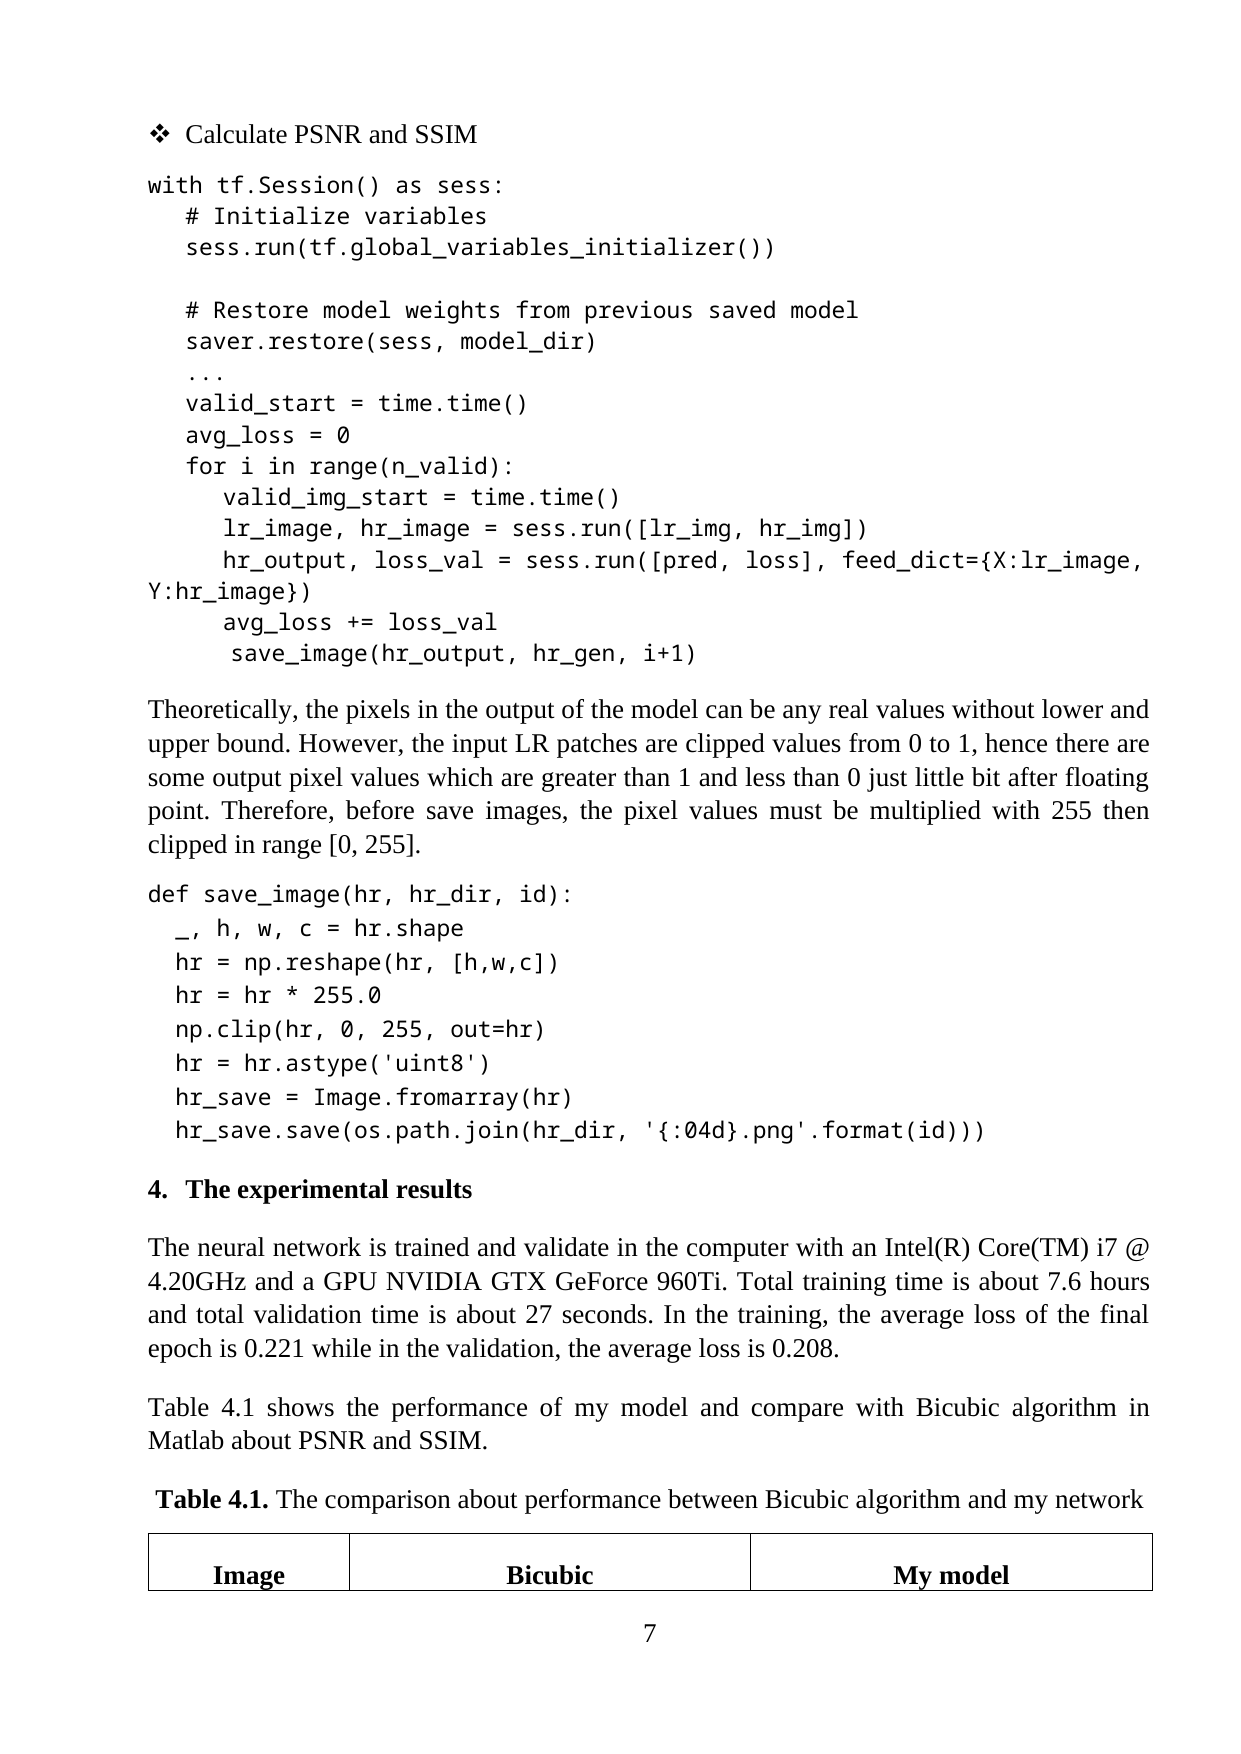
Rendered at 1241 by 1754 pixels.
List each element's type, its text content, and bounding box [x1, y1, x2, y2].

list Calculate PSNR and SSIM [148, 118, 1152, 149]
text valid_img_start = time.time() [148, 481, 1152, 512]
list The experimental results [148, 1173, 1152, 1204]
text hr_save = Image.fromarray(hr) [148, 1080, 1152, 1112]
text lr_image, hr_image = sess.run([lr_img, hr_img]) [148, 512, 1152, 543]
table_header Image [149, 1534, 349, 1590]
text def save_image(hr, hr_dir, id): [148, 878, 1152, 909]
text saver.restore(sess, model_dir) [148, 325, 1152, 356]
text hr = hr * 255.0 [148, 979, 1152, 1010]
text The neural network is trained and validate in the computer with an Intel(R) Core(TM) i7 @ 4.20GHz and a GPU NVIDIA GTX GeForce 960Ti. Total training time is about 7.6 hours and total validation time is about 27 seconds. In the training, the average loss of the final epoch is 0.221 while in the validation, the average loss is 0.208. [148, 1231, 1152, 1363]
text Table 4.1. The comparison about performance between Bicubic algorithm and my network [148, 1483, 1152, 1514]
text ... [148, 356, 1152, 387]
text avg_loss = 0 [148, 418, 1152, 450]
table_header Bicubic [350, 1534, 750, 1590]
text sess.run(tf.global_variables_initializer()) [148, 231, 1152, 262]
text hr = hr.astype('uint8') [148, 1047, 1152, 1078]
text avg_loss += loss_val [148, 606, 1152, 637]
text # Initialize variables [148, 200, 1152, 231]
text Table 4.1 shows the performance of my model and compare with Bicubic algorithm in Matlab about PSNR and SSIM. [148, 1391, 1152, 1455]
text np.clip(hr, 0, 255, out=hr) [148, 1013, 1152, 1044]
text for i in range(n_valid): [148, 450, 1152, 481]
text _, h, w, c = hr.shape [148, 912, 1152, 943]
text hr_save.save(os.path.join(hr_dir, '{:04d}.png'.format(id))) [148, 1114, 1152, 1145]
text hr = np.reshape(hr, [h,w,c]) [148, 945, 1152, 977]
text # Restore model weights from previous saved model [148, 293, 1152, 325]
text with tf.Session() as sess: [148, 168, 1152, 200]
table_header My model [751, 1534, 1152, 1590]
text valid_start = time.time() [148, 387, 1152, 418]
text Theoretically, the pixels in the output of the model can be any real values without lower and upper bound. However, the input LR patches are clipped values from 0 to 1, hence there are some output pixel values which are greater than 1 and less than 0 just little bit after floating point. Therefore, before save images, the pixel values must be multiplied with 255 then clipped in range [0, 255]. [148, 693, 1152, 859]
text save_image(hr_output, hr_gen, i+1) [148, 637, 1152, 668]
text hr_output, loss_val = sess.run([pred, loss], feed_dict={X:lr_image, Y:hr_image}) [148, 543, 1152, 606]
